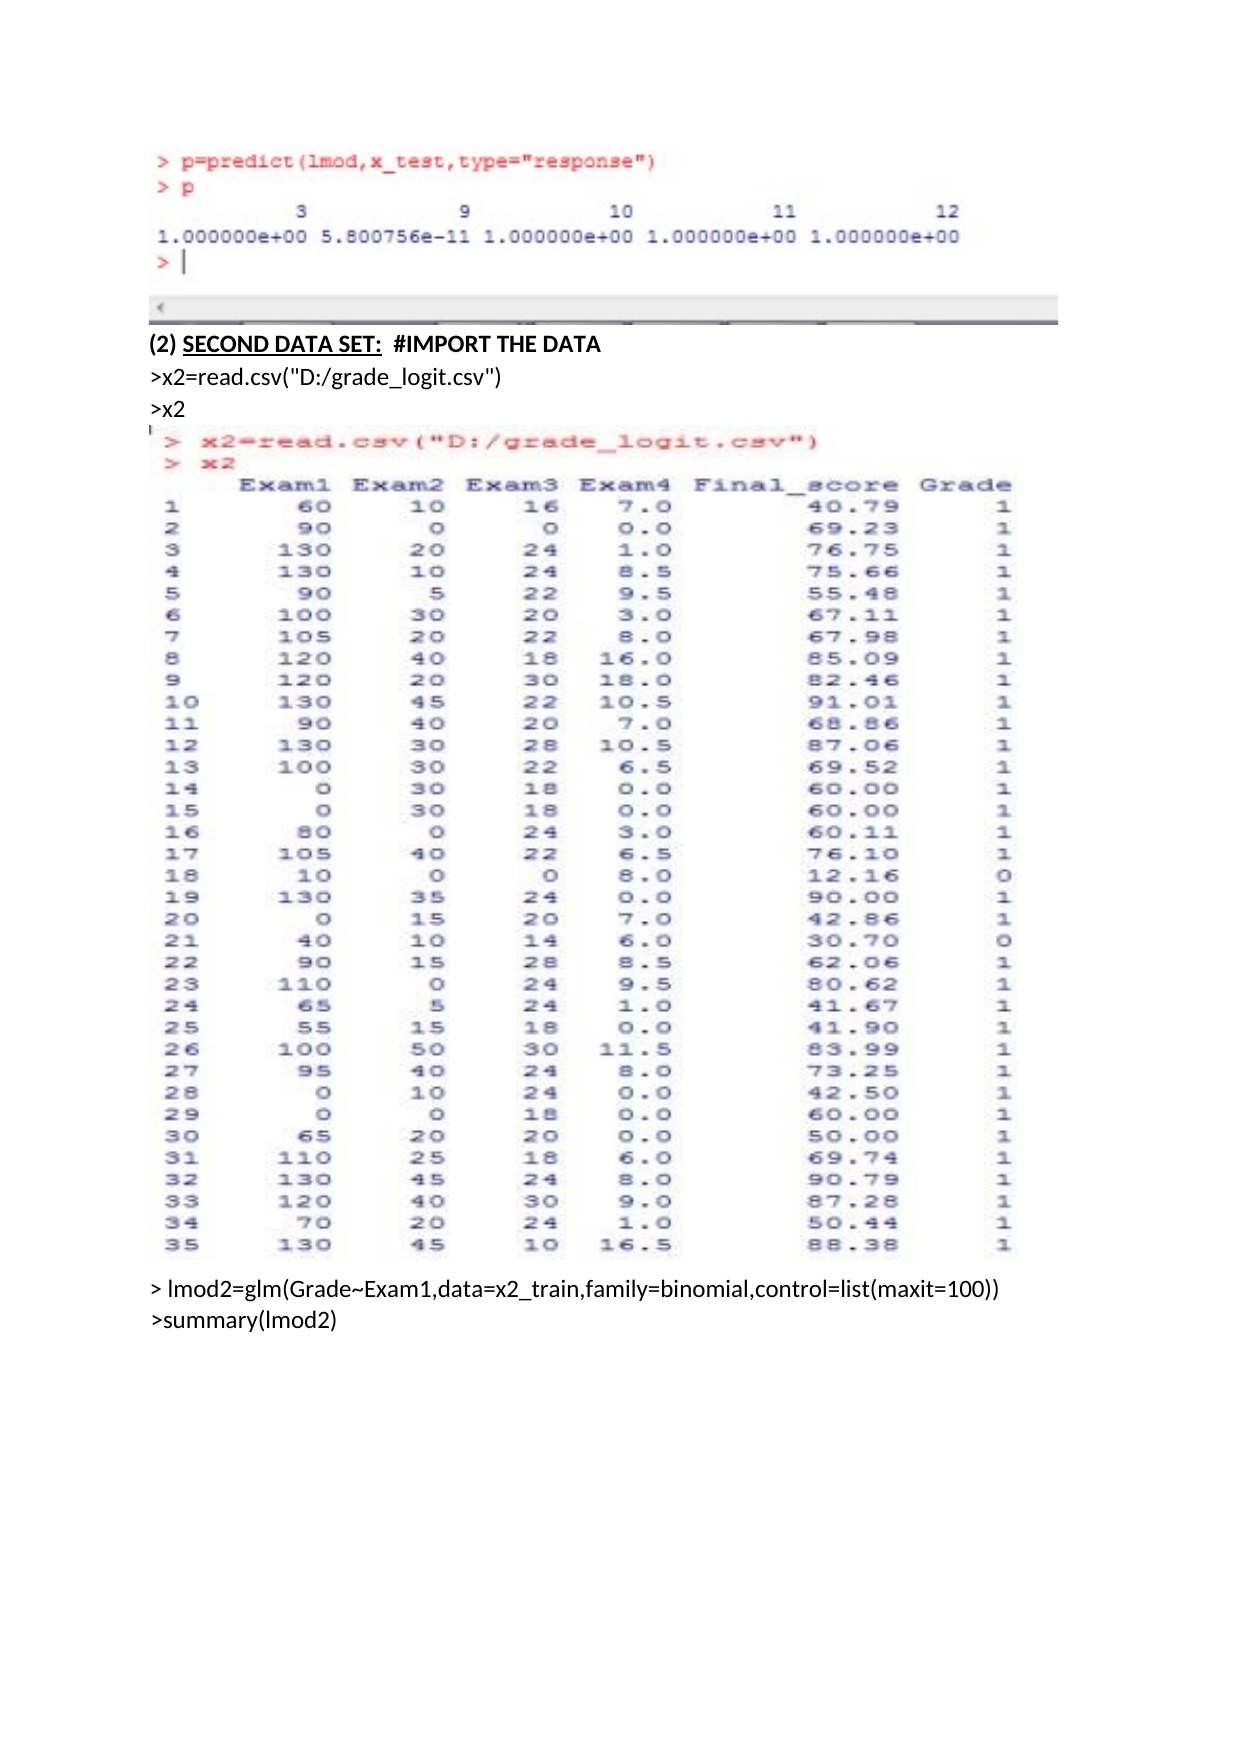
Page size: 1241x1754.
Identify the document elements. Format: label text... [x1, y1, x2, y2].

text >x2 [149, 393, 904, 424]
picture [149, 425, 1208, 1271]
picture [148, 150, 1059, 325]
subtitle (2) SECOND DATA SET: #IMPORT THE DATA [148, 328, 623, 359]
text > lmod2=glm(Grade~Exam1,data=x2_train,family=binomial,control=list(maxit=100)) >summary(lmod2) [149, 1273, 1136, 1335]
text >x2=read.csv("D:/grade_logit.csv") [149, 361, 904, 391]
